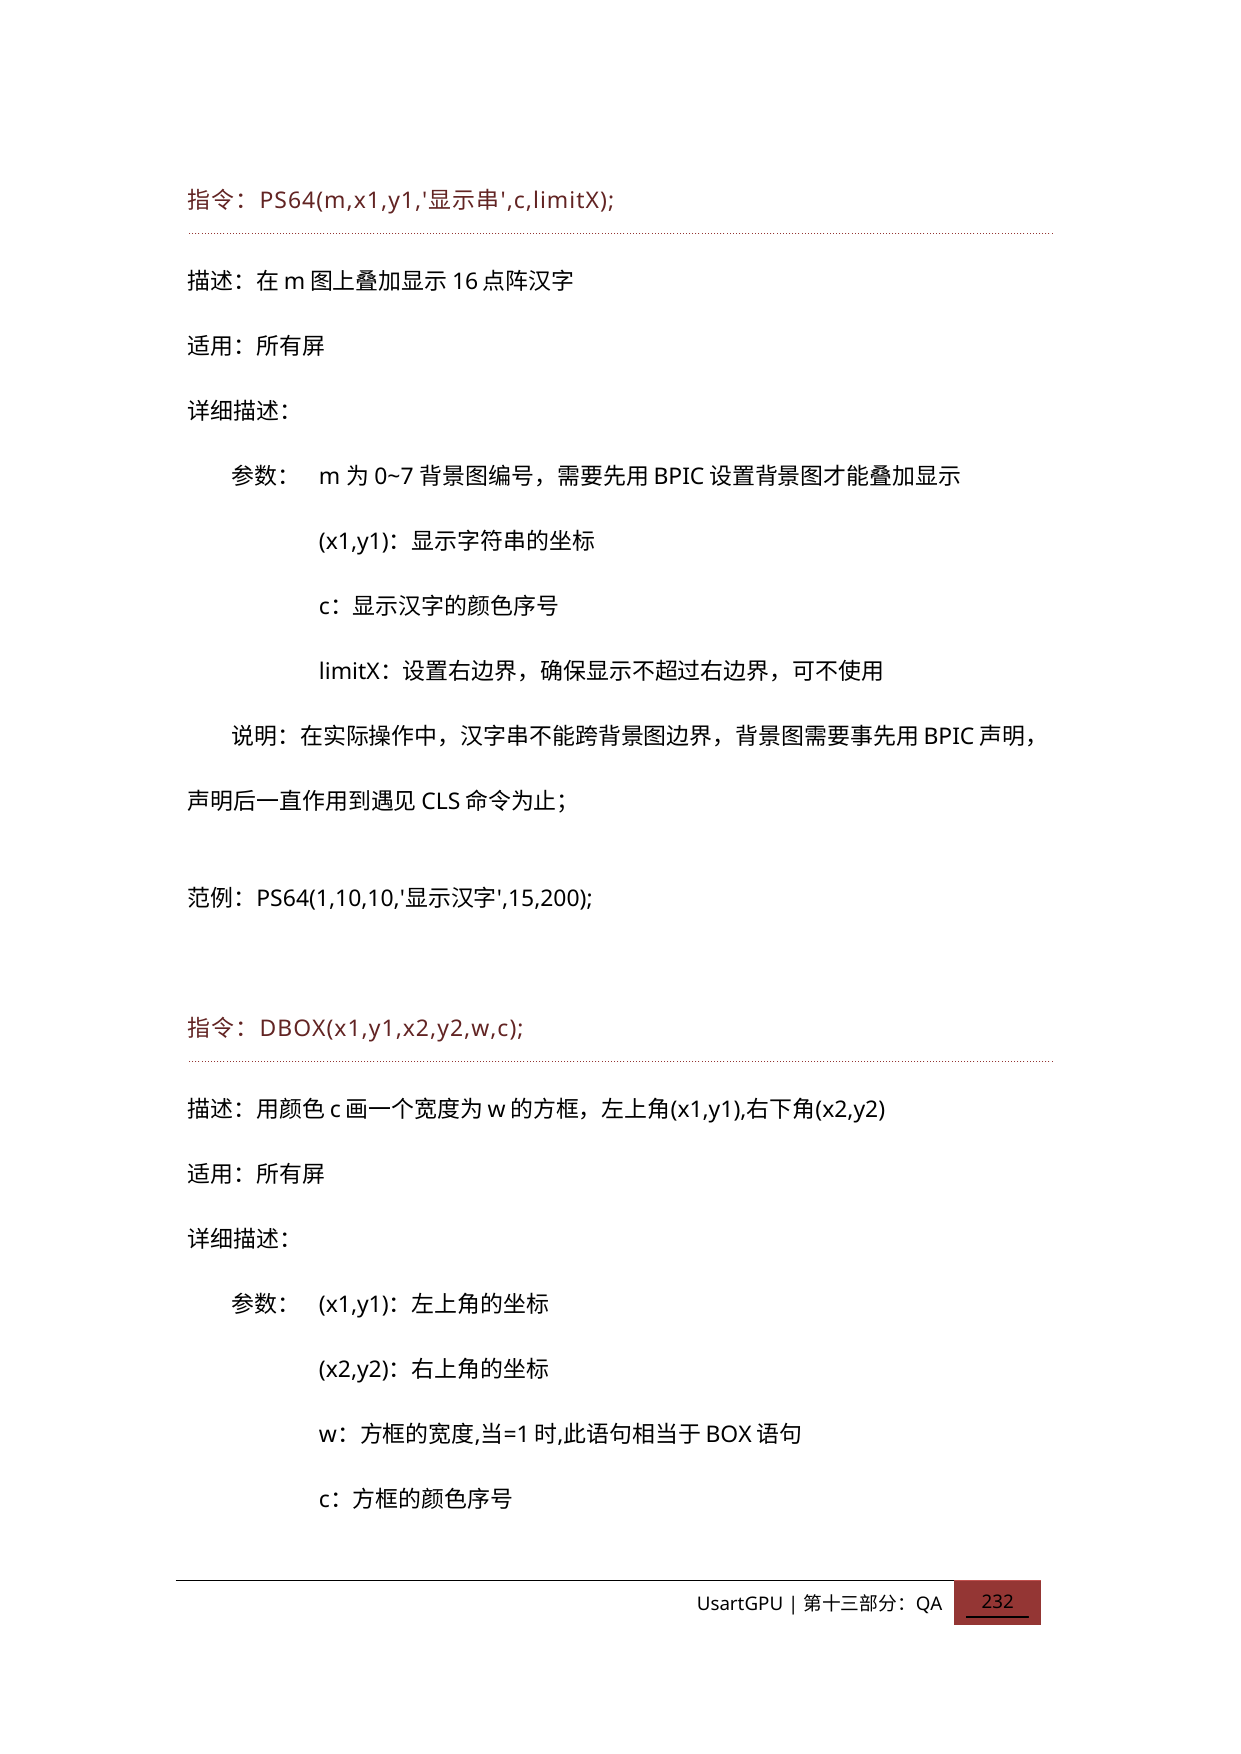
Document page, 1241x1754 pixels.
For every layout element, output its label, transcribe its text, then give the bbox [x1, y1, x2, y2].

text limitX：设置右边界，确保显示不超过右边界，可不使用 [187, 637, 1053, 702]
text (x2,y2)：右上角的坐标 [187, 1335, 1053, 1400]
text 参数： m 为 0~7 背景图编号，需要先用BPIC设置背景图才能叠加显示 [187, 442, 1053, 507]
text (x1,y1)：显示字符串的坐标 [187, 507, 1053, 572]
text 描述：在m图上叠加显示16点阵汉字 [187, 247, 1053, 312]
text c：方框的颜色序号 [187, 1465, 1053, 1530]
text 描述：用颜色c画一个宽度为w的方框，左上角(x1,y1),右下角(x2,y2) [187, 1075, 1053, 1140]
subtitle 指令：PS64(m,x1,y1,'显示串',c,limitX); [187, 166, 1053, 234]
text 范例：PS64(1,10,10,'显示汉字',15,200); [187, 864, 1053, 929]
text 详细描述： [187, 1205, 1053, 1270]
text 参数： (x1,y1)：左上角的坐标 [187, 1270, 1053, 1335]
text 适用：所有屏 [187, 312, 1053, 377]
text w：方框的宽度,当=1时,此语句相当于BOX语句 [187, 1400, 1053, 1465]
text 适用：所有屏 [187, 1140, 1053, 1205]
subtitle 指令：DBOX(x1,y1,x2,y2,w,c); [187, 994, 1053, 1062]
text 说明：在实际操作中，汉字串不能跨背景图边界，背景图需要事先用BPIC声明，声明后一直作用到遇见CLS命令为止； [187, 702, 1053, 832]
text 详细描述： [187, 377, 1053, 442]
text c：显示汉字的颜色序号 [187, 572, 1053, 637]
